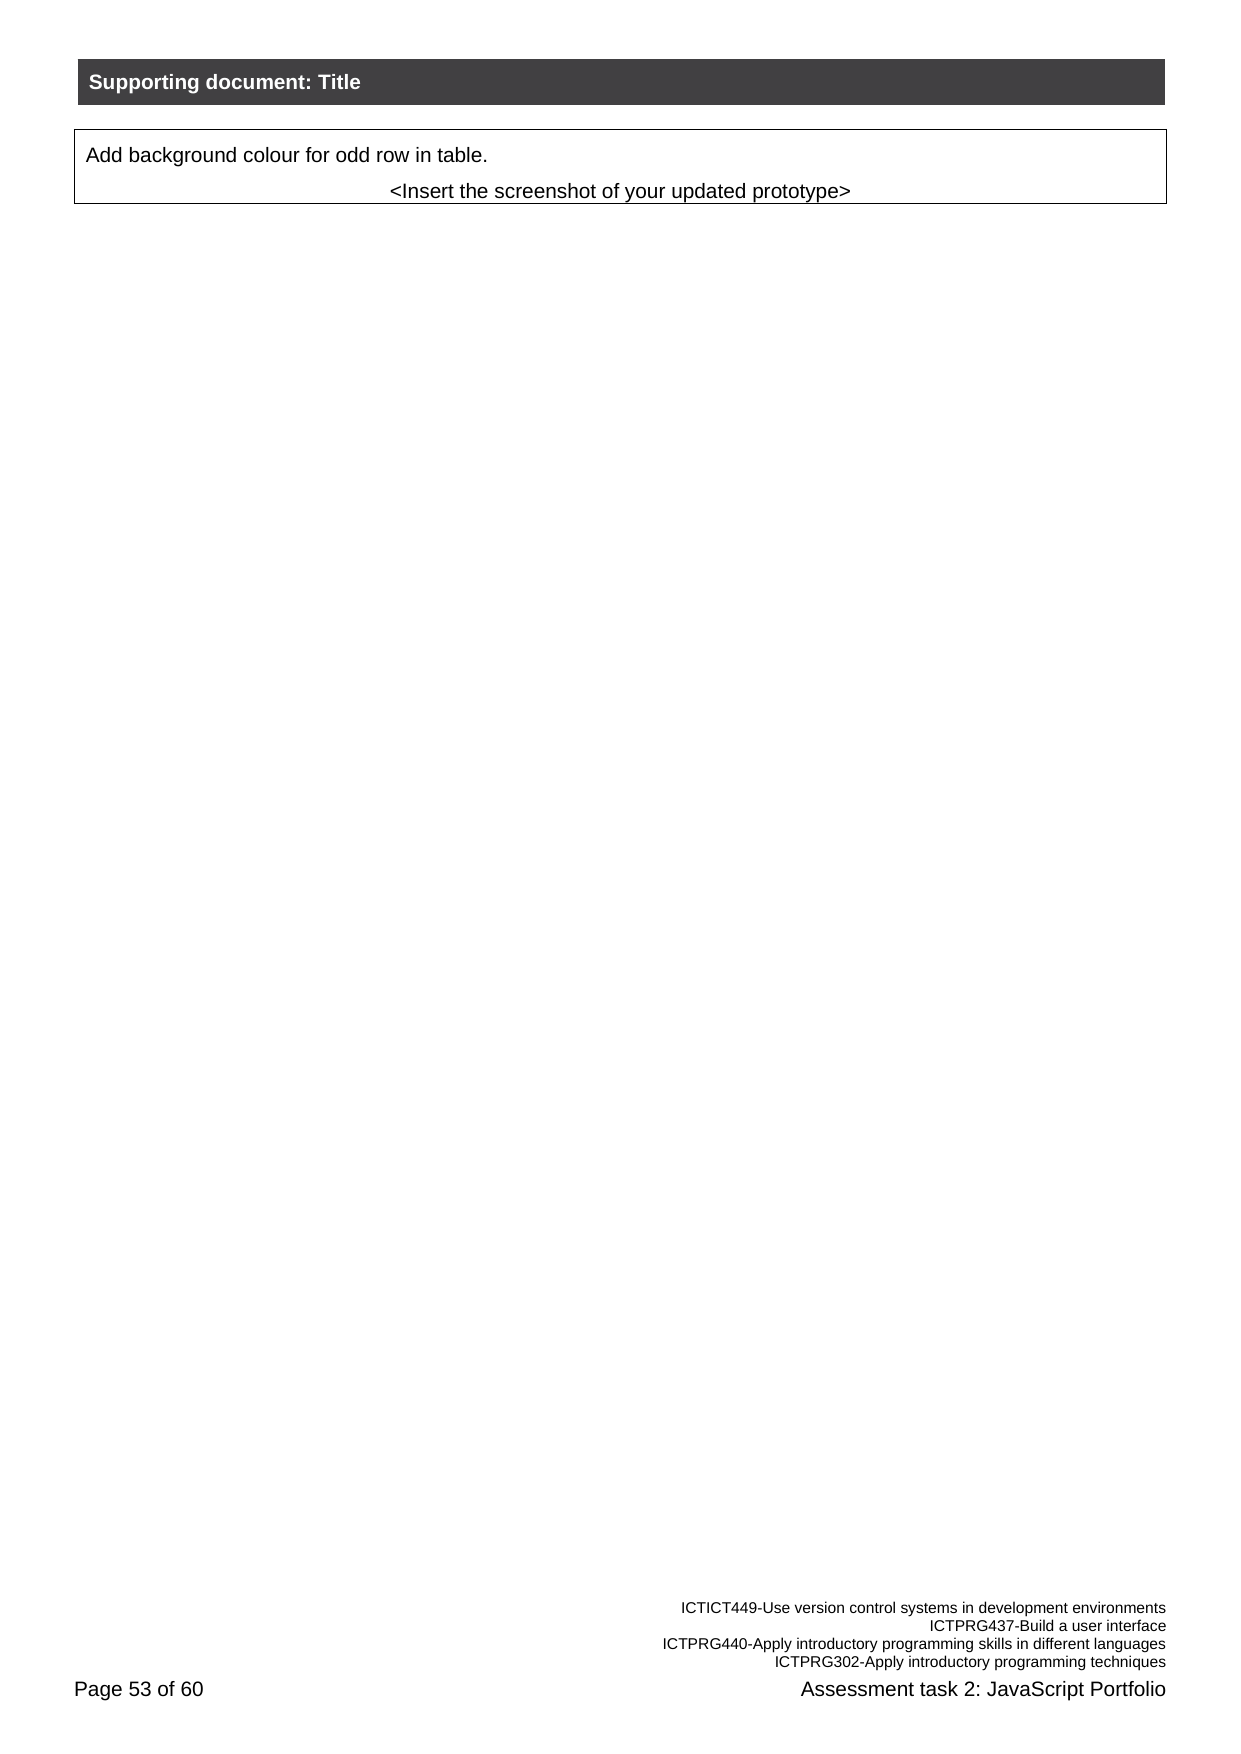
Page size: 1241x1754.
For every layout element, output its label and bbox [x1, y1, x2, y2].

table_cell [75, 130, 1166, 203]
